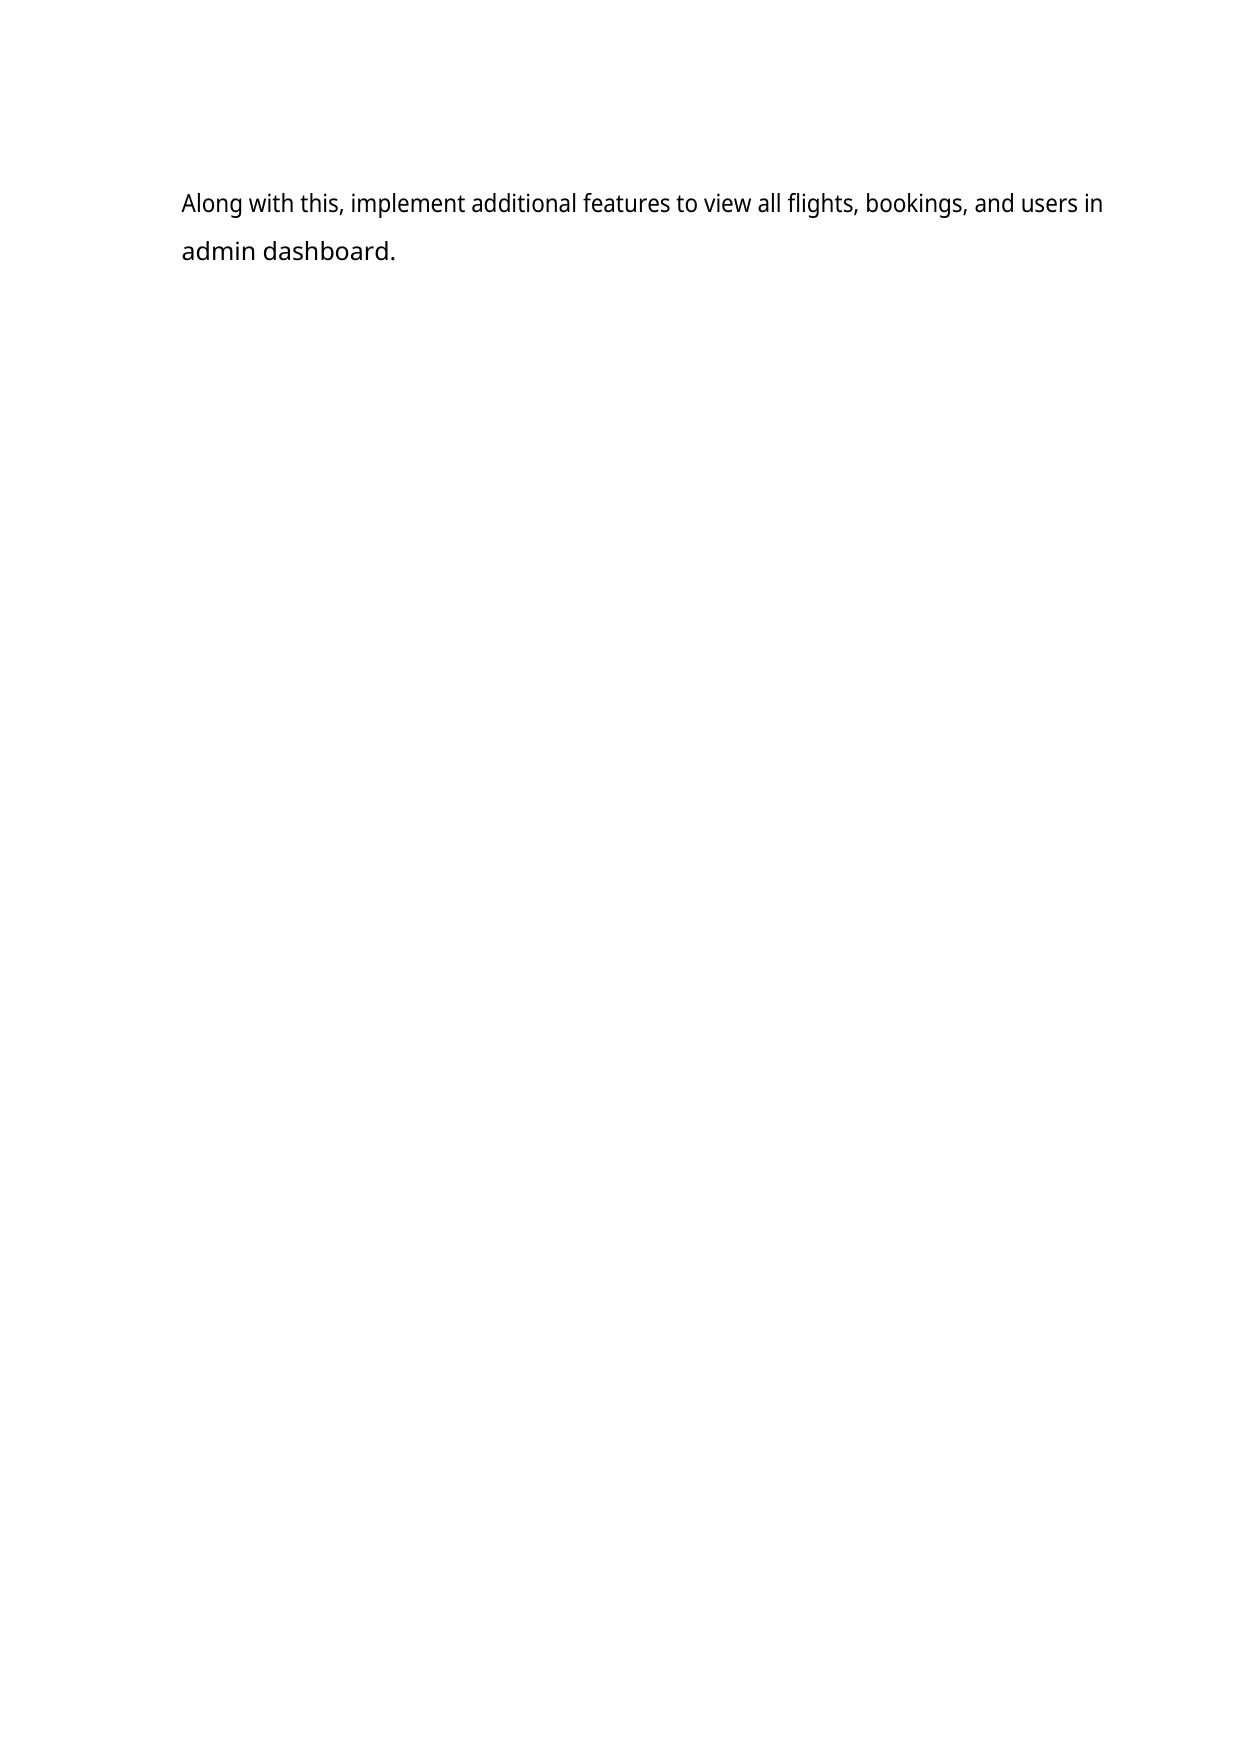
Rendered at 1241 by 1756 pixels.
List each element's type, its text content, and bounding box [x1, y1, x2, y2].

text Along with this, implement additional features to view all flights, bookings, and users in admin dashboard. [181, 186, 1115, 268]
